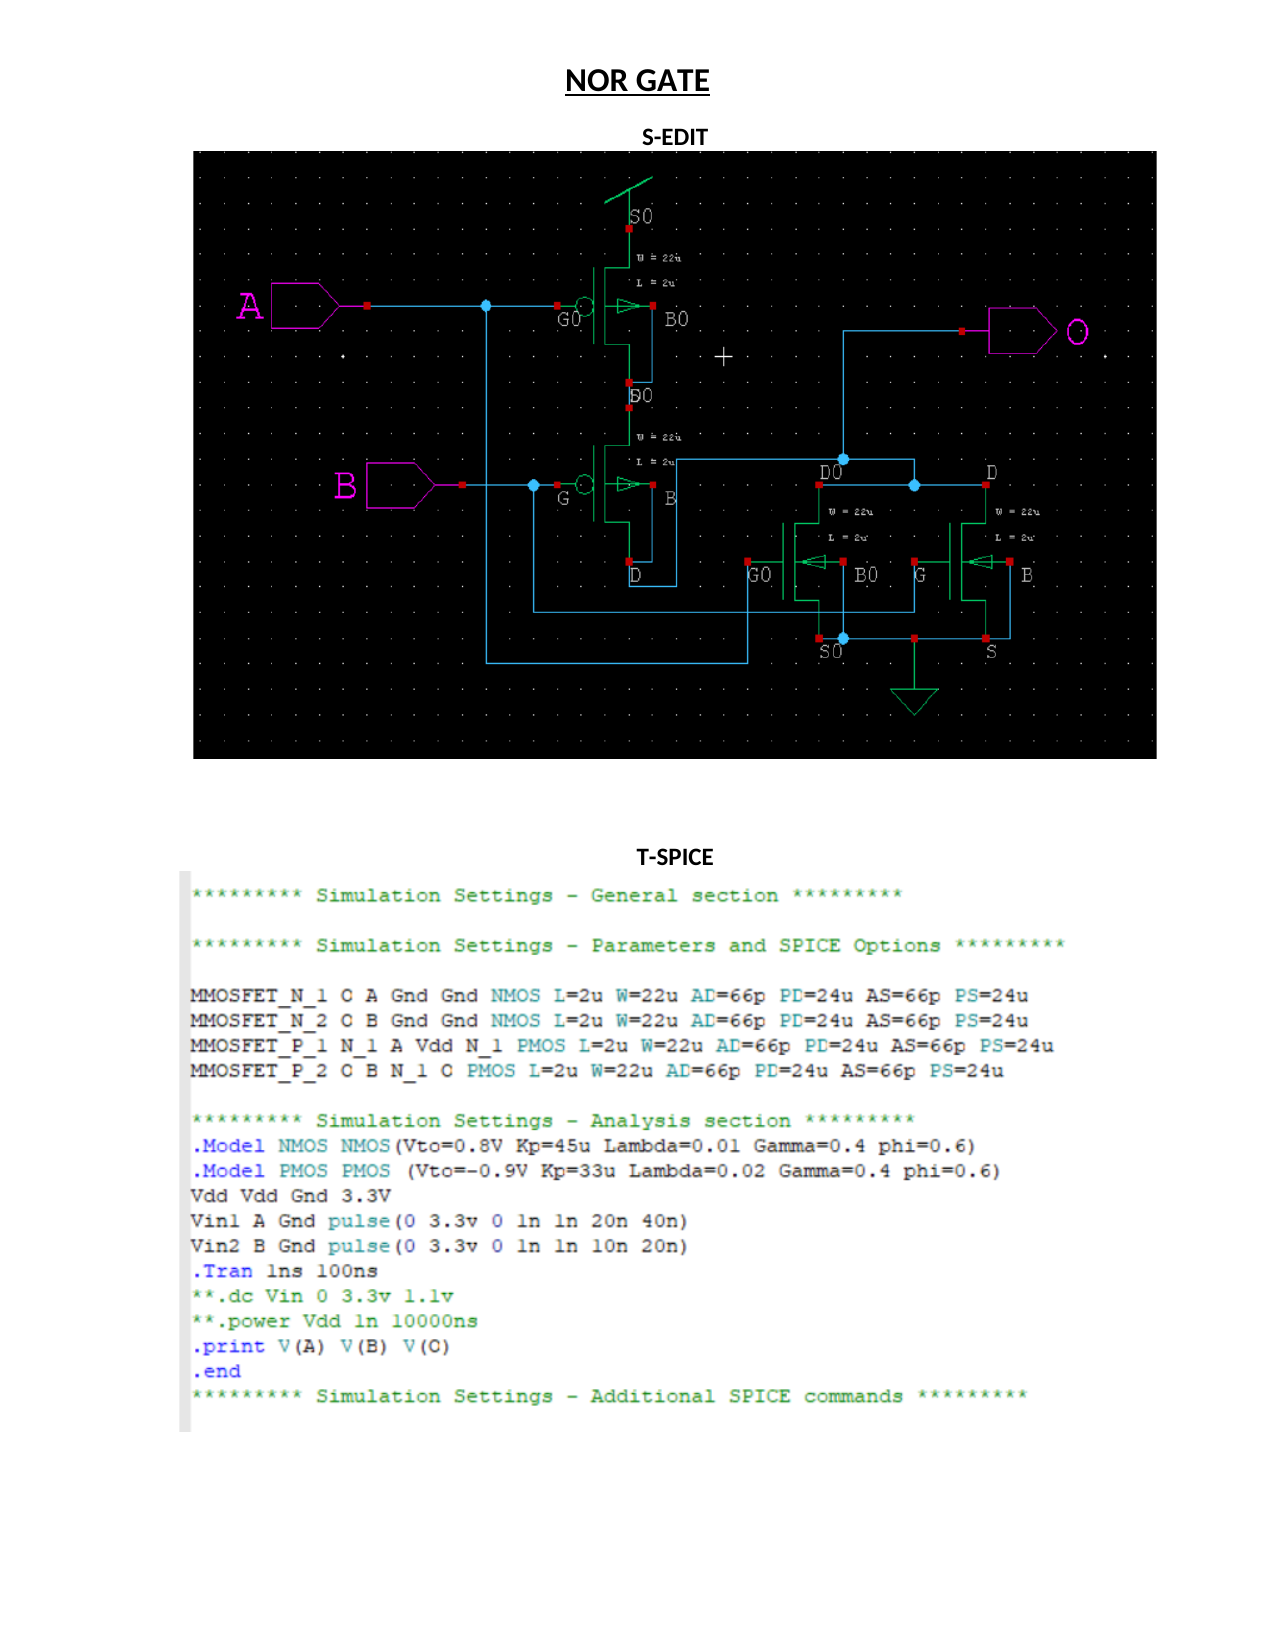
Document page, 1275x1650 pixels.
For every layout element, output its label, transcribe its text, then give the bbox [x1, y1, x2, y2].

text NOR GATE [59, 59, 1216, 100]
picture [179, 871, 1171, 1432]
list S-EDIT [134, 121, 1216, 151]
picture [193, 151, 1157, 759]
list T-SPICE [134, 841, 1216, 871]
